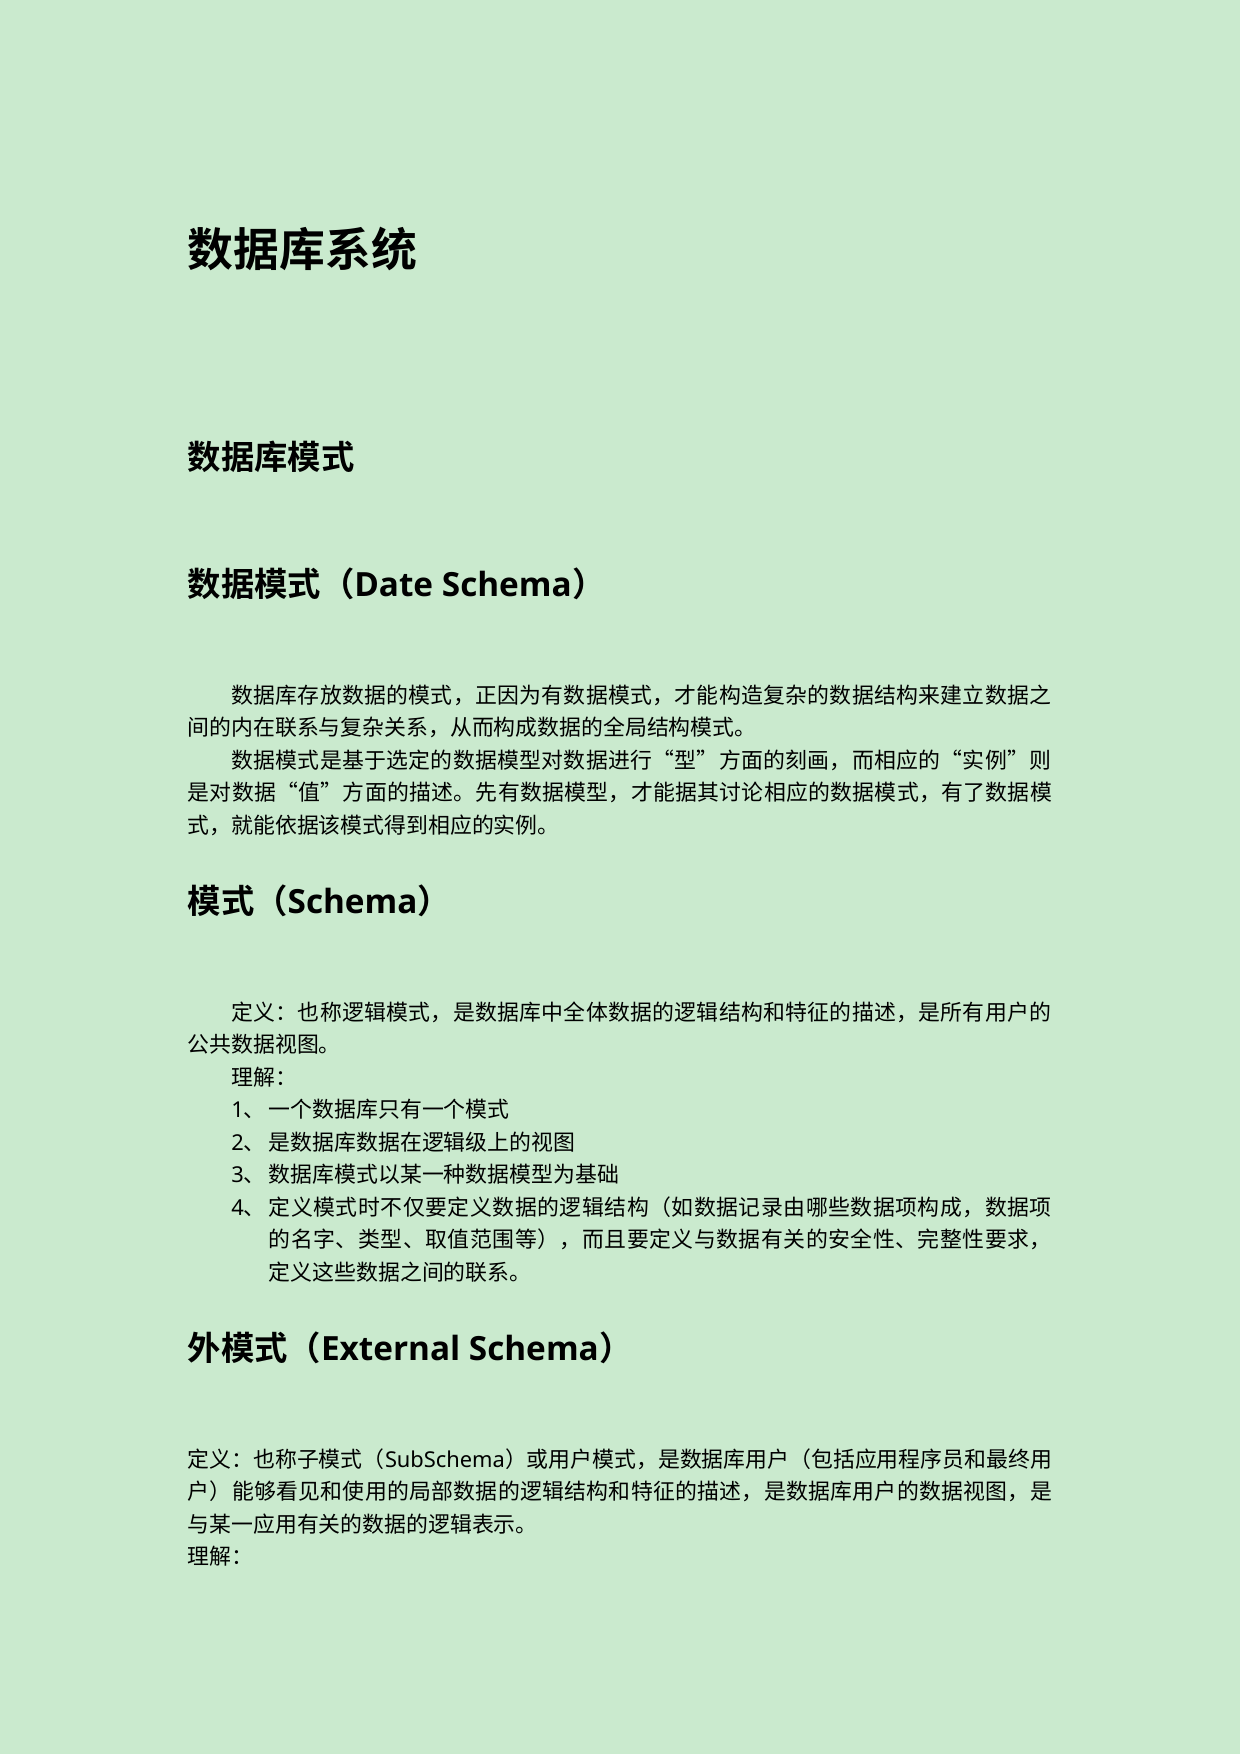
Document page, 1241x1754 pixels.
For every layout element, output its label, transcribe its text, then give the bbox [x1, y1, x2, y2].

subtitle 外模式（External Schema） [187, 1314, 1053, 1379]
text 数据库存放数据的模式，正因为有数据模式，才能构造复杂的数据结构来建立数据之间的内在联系与复杂关系，从而构成数据的全局结构模式。 [187, 677, 1053, 742]
subtitle 数据库模式 [187, 423, 1053, 488]
list 一个数据库只有一个模式 [231, 1092, 1053, 1124]
subtitle 数据库系统 [187, 197, 1053, 295]
text 数据模式是基于选定的数据模型对数据进行“型”方面的刻画，而相应的“实例”则是对数据“值”方面的描述。先有数据模型，才能据其讨论相应的数据模式，有了数据模式，就能依据该模式得到相应的实例。 [187, 742, 1053, 840]
list 数据库模式以某一种数据模型为基础 [231, 1157, 1053, 1189]
subtitle 数据模式（Date Schema） [187, 550, 1053, 615]
text 理解： [187, 1059, 1053, 1092]
list 是数据库数据在逻辑级上的视图 [231, 1124, 1053, 1157]
list 定义模式时不仅要定义数据的逻辑结构（如数据记录由哪些数据项构成，数据项的名字、类型、取值范围等），而且要定义与数据有关的安全性、完整性要求，定义这些数据之间的联系。 [231, 1189, 1053, 1287]
text 定义：也称逻辑模式，是数据库中全体数据的逻辑结构和特征的描述，是所有用户的公共数据视图。 [187, 994, 1053, 1059]
text 理解： [187, 1539, 1053, 1571]
subtitle 模式（Schema） [187, 867, 1053, 932]
text 定义：也称子模式（SubSchema）或用户模式，是数据库用户（包括应用程序员和最终用户）能够看见和使用的局部数据的逻辑结构和特征的描述，是数据库用户的数据视图，是与某一应用有关的数据的逻辑表示。 [187, 1441, 1053, 1539]
